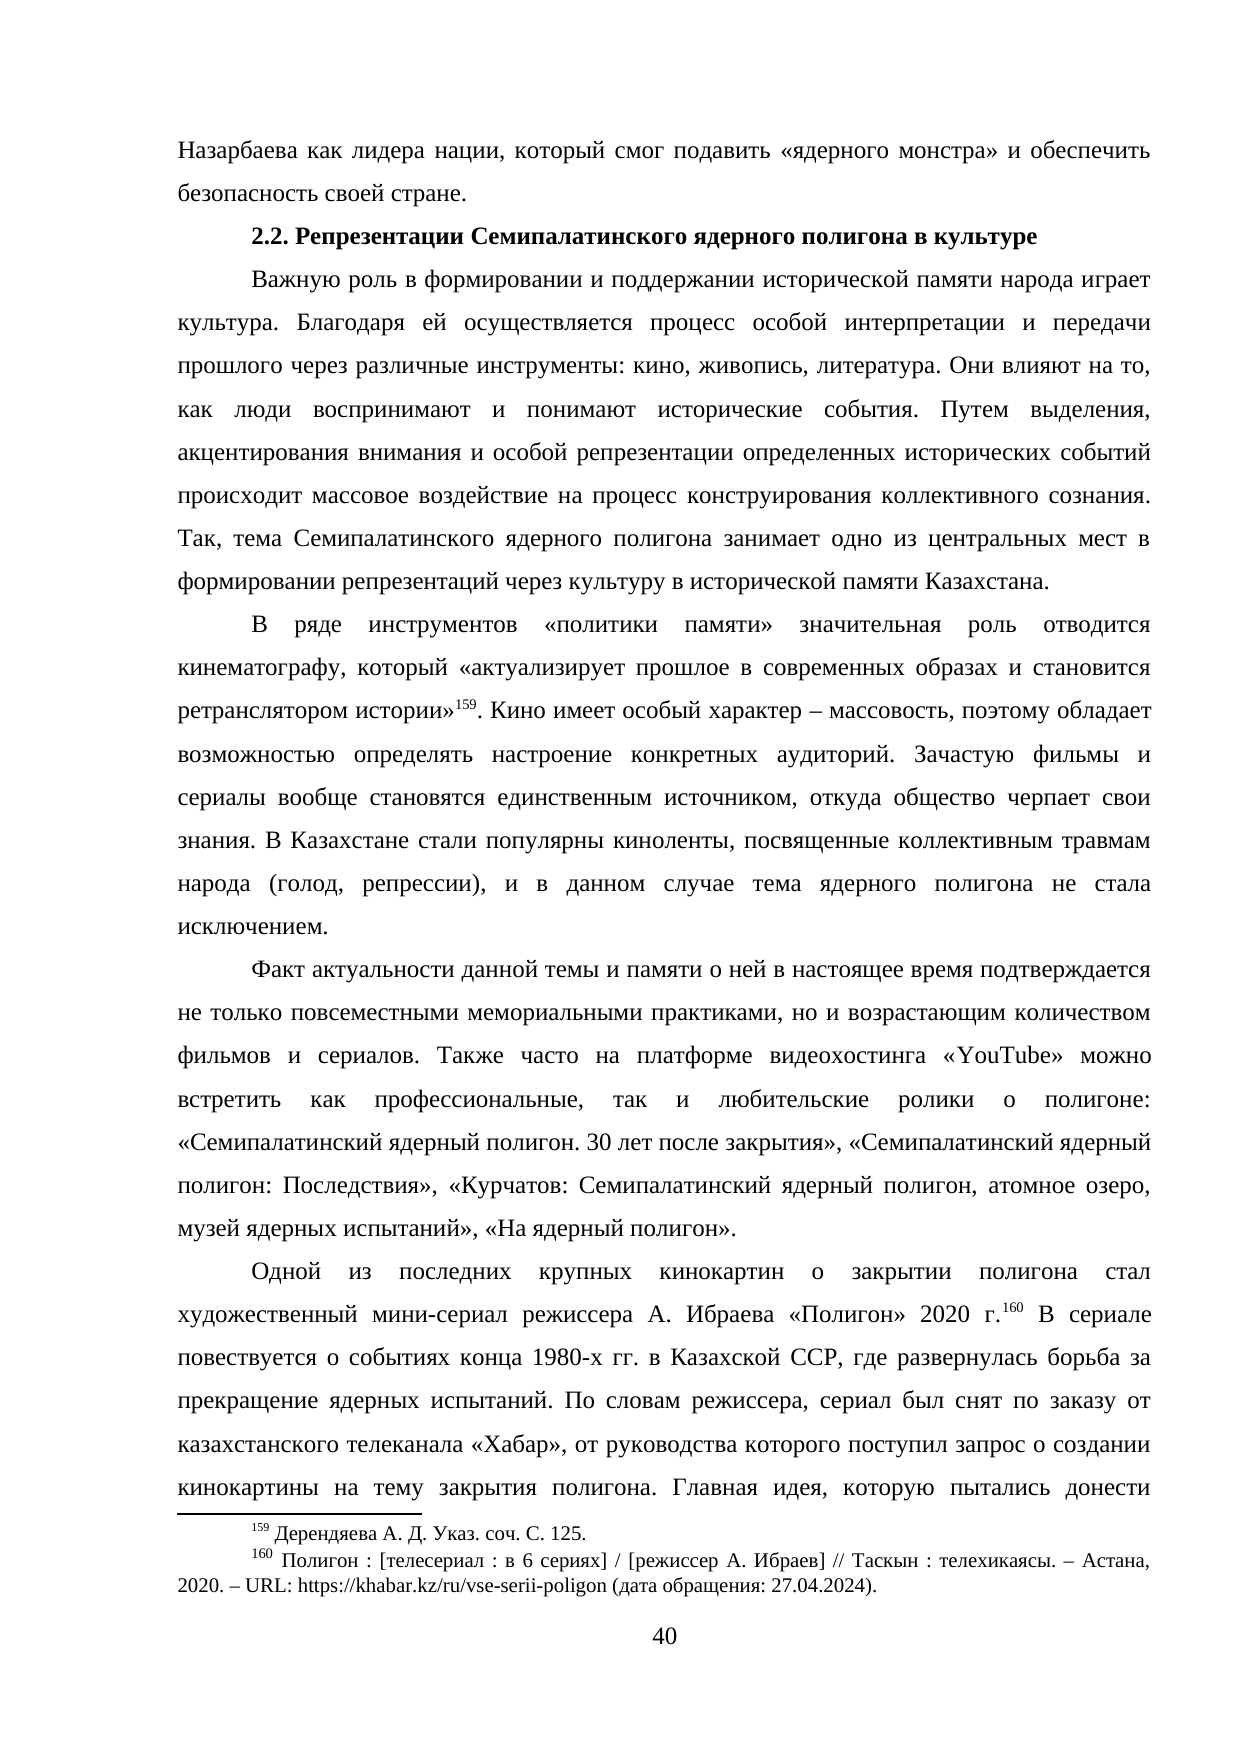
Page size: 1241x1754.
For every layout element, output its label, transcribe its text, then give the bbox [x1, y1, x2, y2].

subtitle 2.2. Репрезентации Семипалатинского ядерного полигона в культуре [177, 221, 1152, 250]
text В ряде инструментов «политики памяти» значительная роль отводится кинематографу, который «актуализирует прошлое в современных образах и становится ретранслятором истории». Кино имеет особый характер – массовость, поэтому обладает возможностью определять настроение конкретных аудиторий. Зачастую фильмы и сериалы вообще становятся единственным источником, откуда общество черпает свои знания. В Казахстане стали популярны киноленты, посвященные коллективным травмам народа (голод, репрессии), и в данном случае тема ядерного полигона не стала исключением. [177, 609, 1152, 940]
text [177, 135, 1152, 207]
text Факт актуальности данной темы и памяти о ней в настоящее время подтверждается не только повсеместными мемориальными практиками, но и возрастающим количеством фильмов и сериалов. Также часто на платформе видеохостинга «YouTube» можно встретить как профессиональные, так и любительские ролики о полигоне: «Семипалатинский ядерный полигон. 30 лет после закрытия», «Семипалатинский ядерный полигон: Последствия», «Курчатов: Семипалатинский ядерный полигон, атомное озеро, музей ядерных испытаний», «На ядерный полигон». [177, 954, 1152, 1242]
text Важную роль в формировании и поддержании исторической памяти народа играет культура. Благодаря ей осуществляется процесс особой интерпретации и передачи прошлого через различные инструменты: кино, живопись, литература. Они влияют на то, как люди воспринимают и понимают исторические события. Путем выделения, акцентирования внимания и особой репрезентации определенных исторических событий происходит массовое воздействие на процесс конструирования коллективного сознания. Так, тема Семипалатинского ядерного полигона занимает одно из центральных мест в формировании репрезентаций через культуру в исторической памяти Казахстана. [177, 264, 1152, 595]
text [177, 1256, 1152, 1501]
